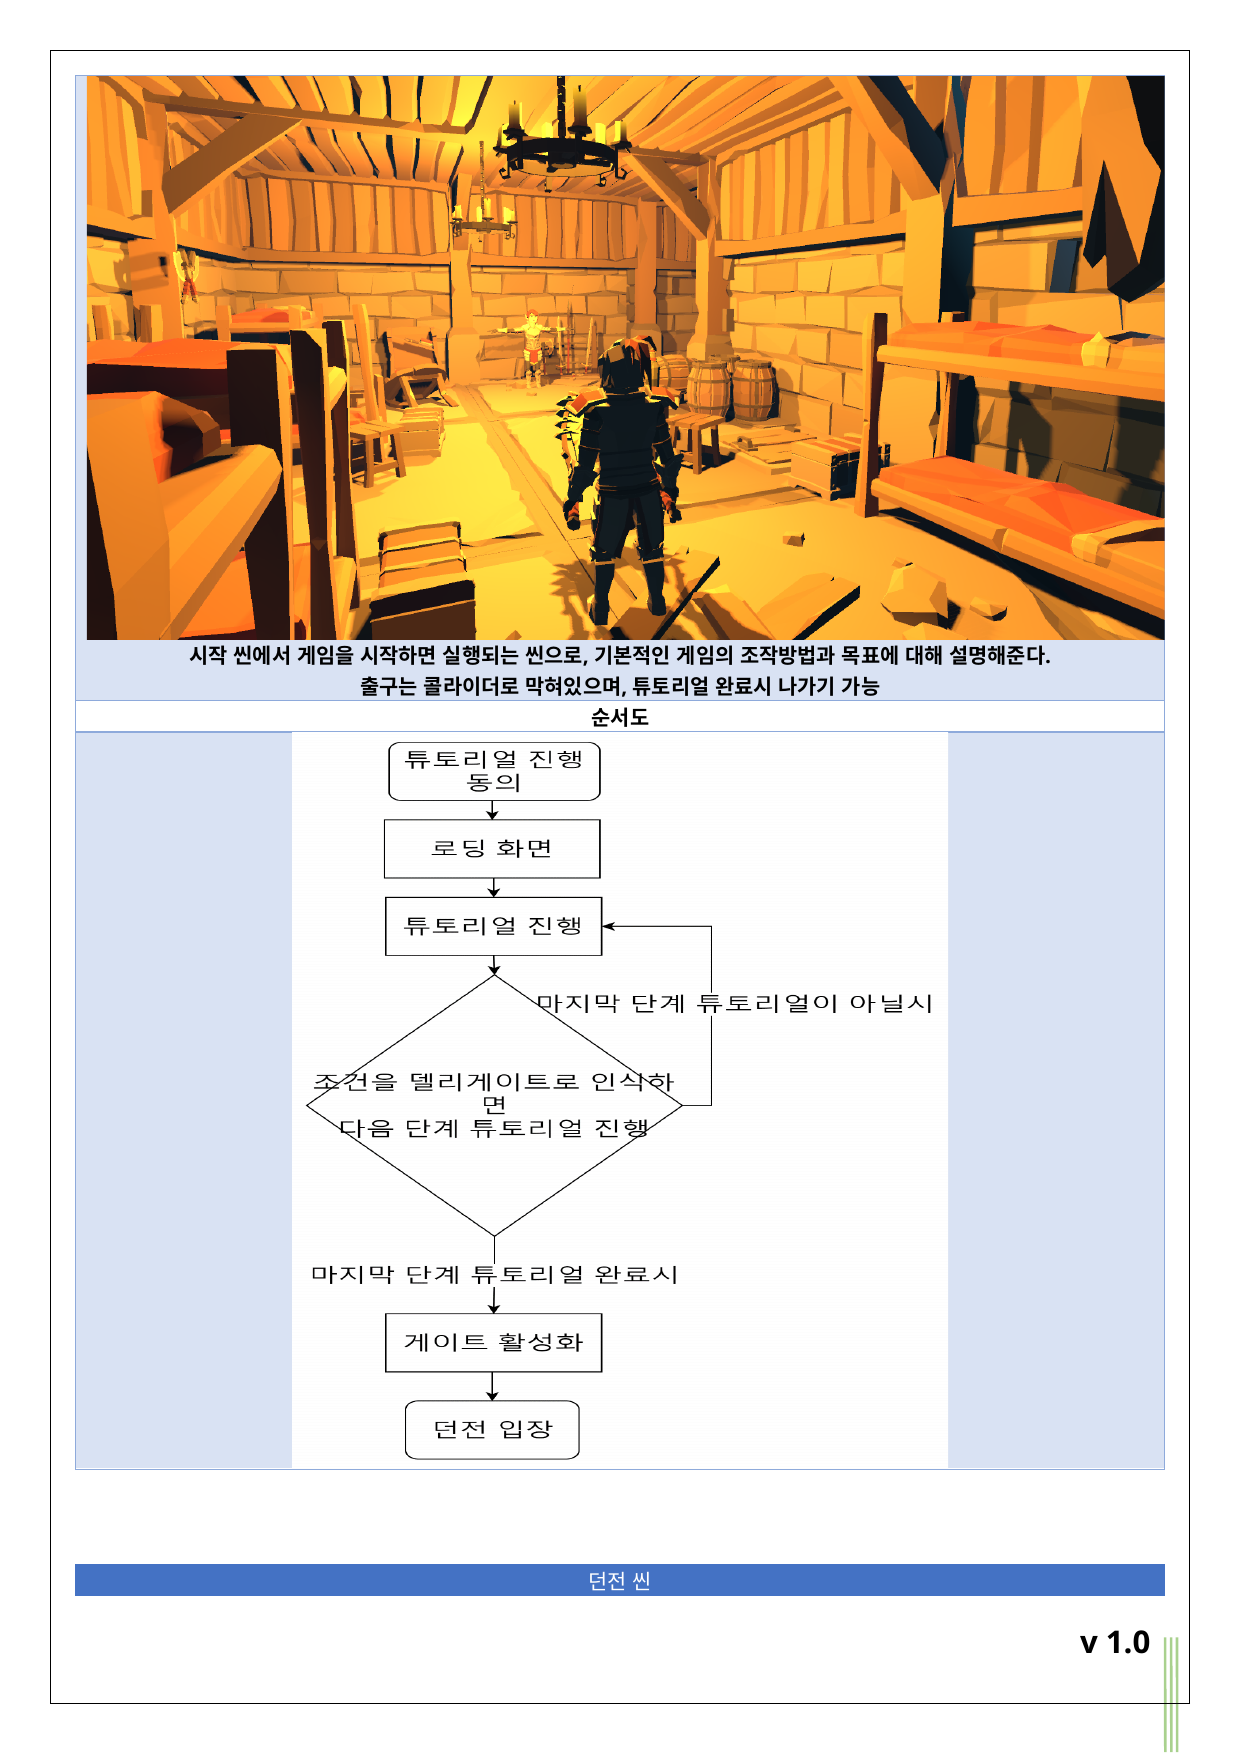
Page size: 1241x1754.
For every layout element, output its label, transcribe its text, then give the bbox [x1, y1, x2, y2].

table_cell 시작 씬에서 게임을 시작하면 실행되는 씬으로, 기본적인 게임의 조작방법과 목표에 대해 설명해준다. 출구는 콜라이더로 막혀있으며, 튜토리얼 완료시 나가기 가능 [76, 76, 1164, 700]
table_cell 순서도 [76, 701, 1164, 731]
table_cell [949, 733, 1164, 1468]
table_header 던전 씬 [76, 1565, 1164, 1595]
picture [292, 732, 949, 1469]
table_cell [76, 733, 292, 1468]
picture [86, 76, 1165, 640]
